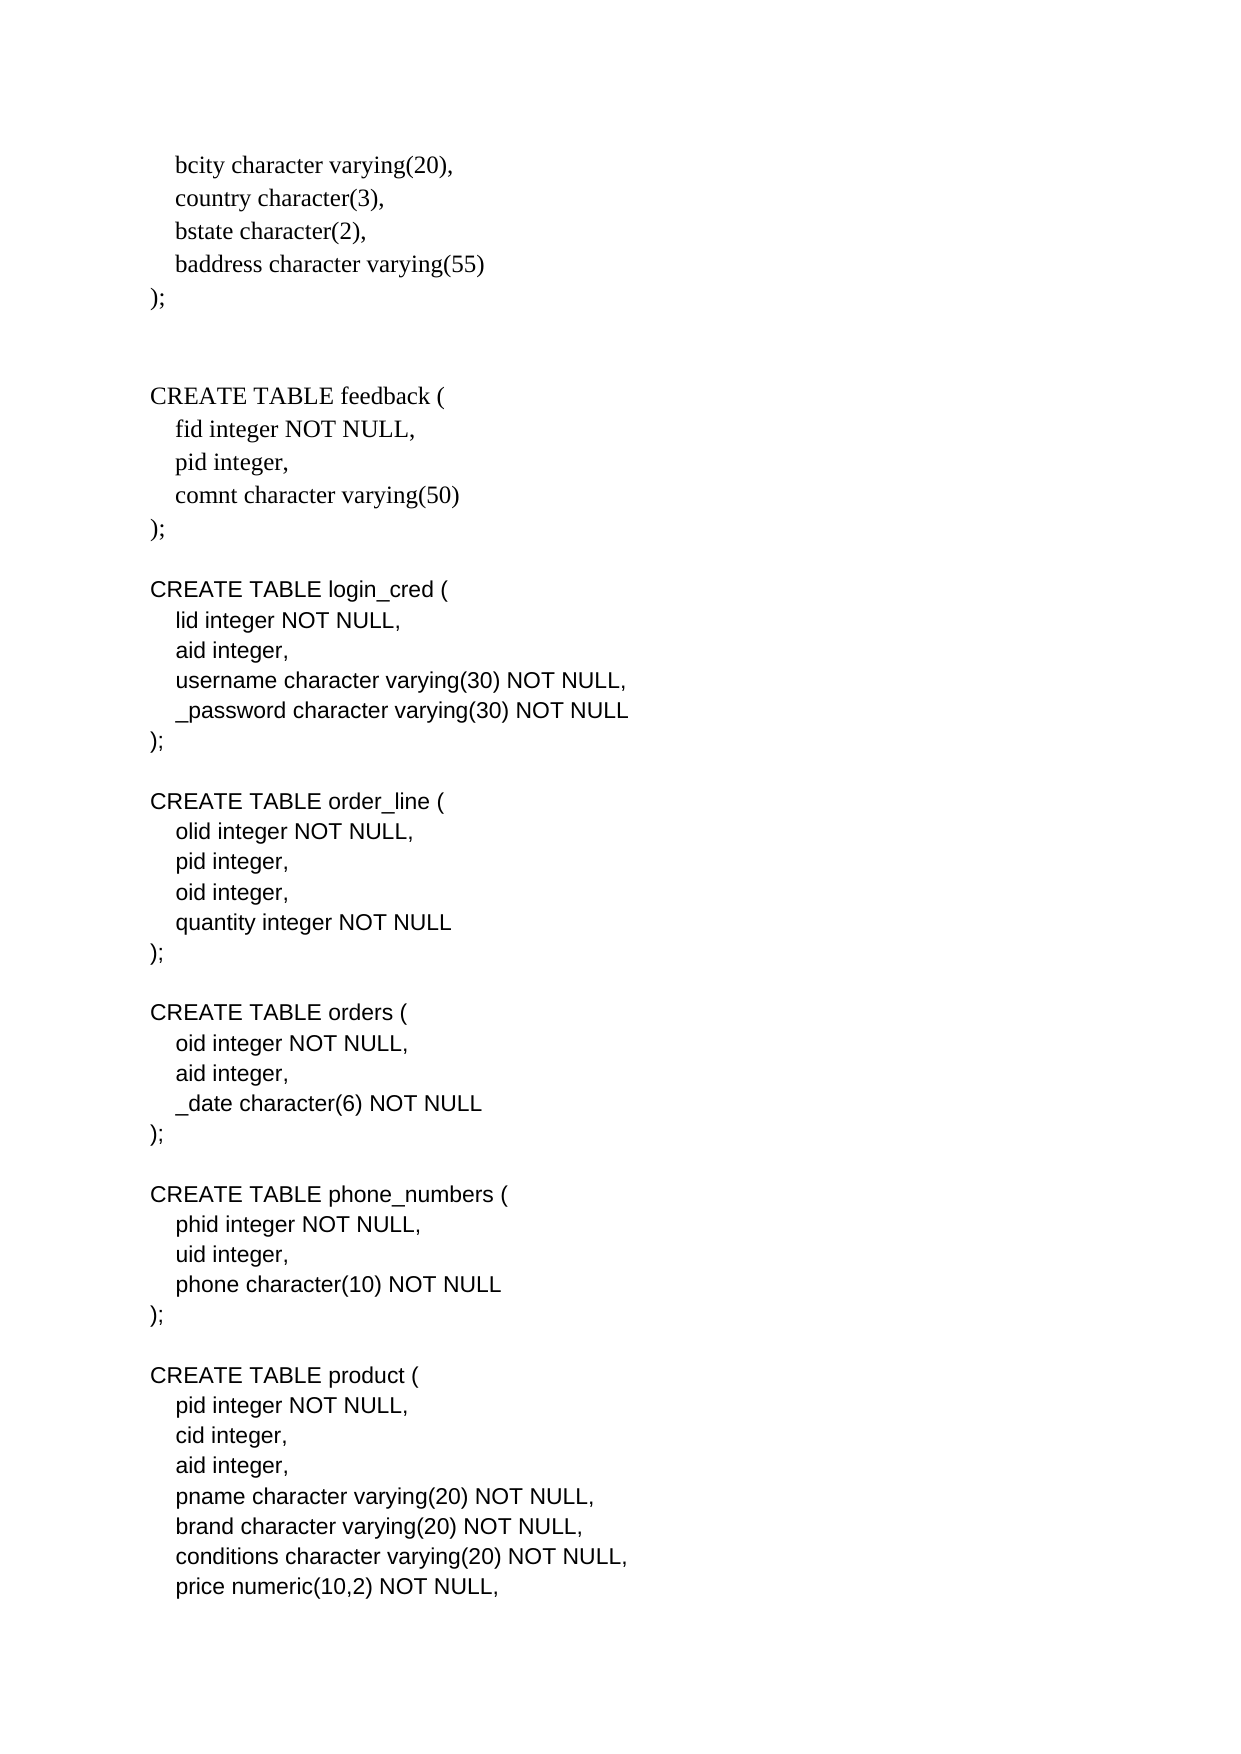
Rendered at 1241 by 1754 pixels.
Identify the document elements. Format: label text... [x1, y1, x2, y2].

text country character(3), [150, 183, 1090, 212]
text phone character(10) NOT NULL [150, 1271, 1090, 1298]
text comnt character varying(50) [150, 480, 1090, 509]
text ); [150, 727, 1090, 754]
text olid integer NOT NULL, [150, 818, 1090, 844]
text phid integer NOT NULL, [150, 1211, 1090, 1237]
text ); [150, 1120, 1090, 1147]
text _date character(6) NOT NULL [150, 1090, 1090, 1116]
text CREATE TABLE product ( [150, 1362, 1090, 1388]
text username character varying(30) NOT NULL, [150, 667, 1090, 693]
text CREATE TABLE login_cred ( [150, 576, 1090, 603]
text quantity integer NOT NULL [150, 909, 1090, 935]
text pname character varying(20) NOT NULL, [150, 1483, 1090, 1509]
text price numeric(10,2) NOT NULL, [150, 1573, 1090, 1600]
text pid integer, [150, 447, 1090, 476]
text fid integer NOT NULL, [150, 414, 1090, 443]
text CREATE TABLE order_line ( [150, 788, 1090, 814]
text baddress character varying(55) [150, 249, 1090, 278]
text pid integer, [150, 848, 1090, 875]
text cid integer, [150, 1422, 1090, 1449]
text ); [150, 513, 1090, 542]
text oid integer, [150, 878, 1090, 905]
text CREATE TABLE phone_numbers ( [150, 1181, 1090, 1207]
text uid integer, [150, 1241, 1090, 1267]
text _password character varying(30) NOT NULL [150, 697, 1090, 724]
text oid integer NOT NULL, [150, 1029, 1090, 1056]
text CREATE TABLE feedback ( [150, 381, 1090, 410]
text lid integer NOT NULL, [150, 607, 1090, 633]
text CREATE TABLE orders ( [150, 999, 1090, 1026]
text aid integer, [150, 637, 1090, 663]
text ); [150, 282, 1090, 311]
text bcity character varying(20), [150, 150, 1090, 179]
text conditions character varying(20) NOT NULL, [150, 1543, 1090, 1569]
text ); [150, 939, 1090, 965]
text ); [150, 1301, 1090, 1328]
text aid integer, [150, 1452, 1090, 1479]
text pid integer NOT NULL, [150, 1392, 1090, 1418]
text aid integer, [150, 1060, 1090, 1086]
text brand character varying(20) NOT NULL, [150, 1513, 1090, 1539]
text bstate character(2), [150, 216, 1090, 245]
